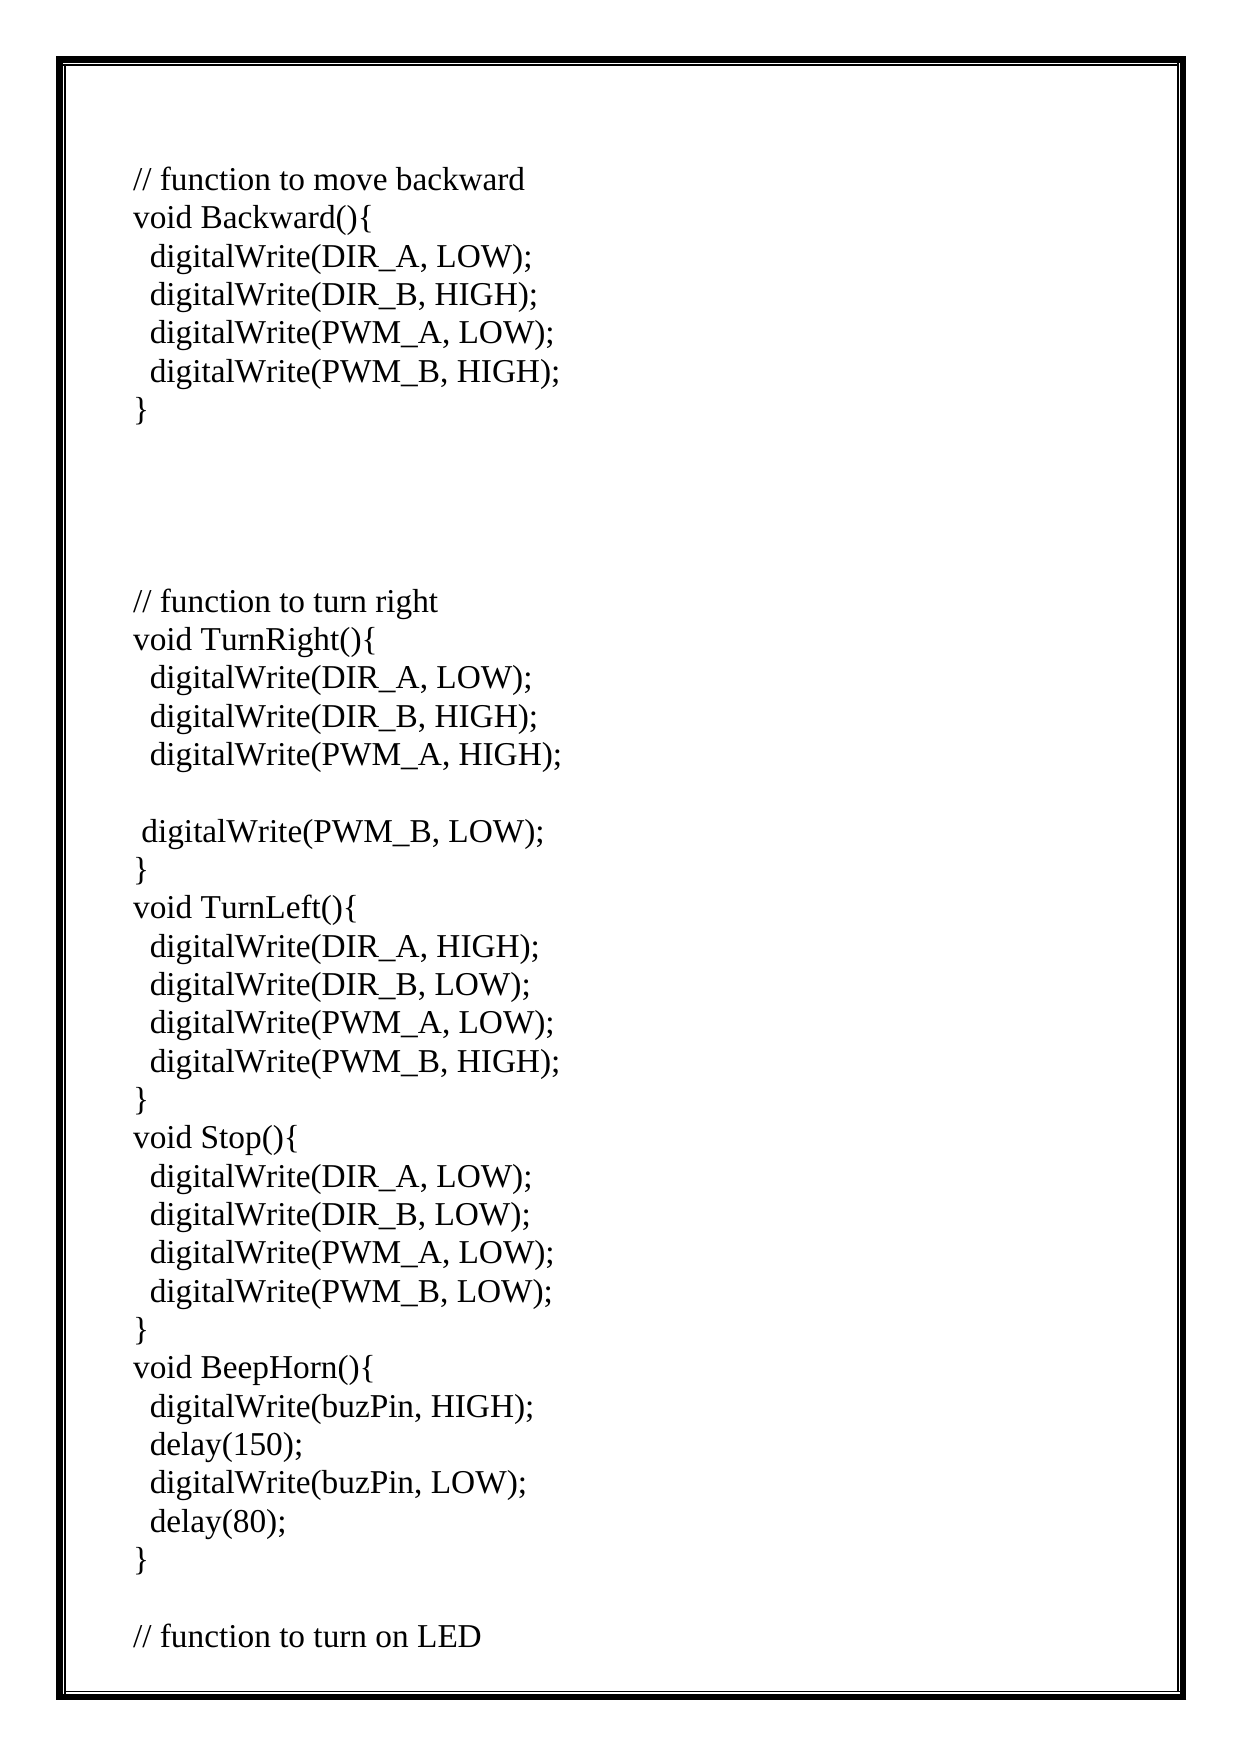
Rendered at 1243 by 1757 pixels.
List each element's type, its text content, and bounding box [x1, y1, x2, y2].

text digitalWrite(DIR_A, LOW); [133, 657, 1110, 696]
text digitalWrite(PWM_B, LOW); [133, 1271, 1110, 1309]
text } [133, 1539, 1110, 1577]
text // function to move backward [133, 159, 1110, 197]
text delay(80); [133, 1501, 1110, 1539]
text digitalWrite(buzPin, HIGH); [133, 1386, 1110, 1424]
text } [133, 389, 1110, 427]
text // function to turn right [133, 581, 1110, 619]
text digitalWrite(DIR_B, LOW); [133, 964, 1110, 1002]
text digitalWrite(PWM_A, LOW); [133, 312, 1110, 351]
text } [133, 849, 1110, 887]
text digitalWrite(PWM_A, LOW); [133, 1002, 1110, 1041]
text } [133, 1309, 1110, 1347]
text void TurnLeft(){ [133, 887, 1110, 926]
text delay(150); [133, 1424, 1110, 1462]
text digitalWrite(buzPin, LOW); [133, 1462, 1110, 1501]
text digitalWrite(PWM_A, HIGH); [133, 734, 1110, 772]
text void Backward(){ [133, 197, 1110, 236]
text // function to turn on LED [133, 1616, 1110, 1654]
text void Stop(){ [133, 1117, 1110, 1156]
text digitalWrite(PWM_B, HIGH); [133, 1041, 1110, 1079]
text void TurnRight(){ [133, 619, 1110, 657]
text digitalWrite(DIR_A, LOW); [133, 1156, 1110, 1194]
text digitalWrite(DIR_B, HIGH); [133, 696, 1110, 734]
text digitalWrite(PWM_B, LOW); [133, 811, 1110, 849]
text digitalWrite(DIR_A, LOW); [133, 236, 1110, 274]
text digitalWrite(DIR_B, HIGH); [133, 274, 1110, 312]
text digitalWrite(DIR_A, HIGH); [133, 926, 1110, 964]
text digitalWrite(DIR_B, LOW); [133, 1194, 1110, 1232]
text void BeepHorn(){ [133, 1347, 1110, 1386]
text digitalWrite(PWM_A, LOW); [133, 1232, 1110, 1271]
text } [133, 1079, 1110, 1117]
text digitalWrite(PWM_B, HIGH); [133, 351, 1110, 389]
